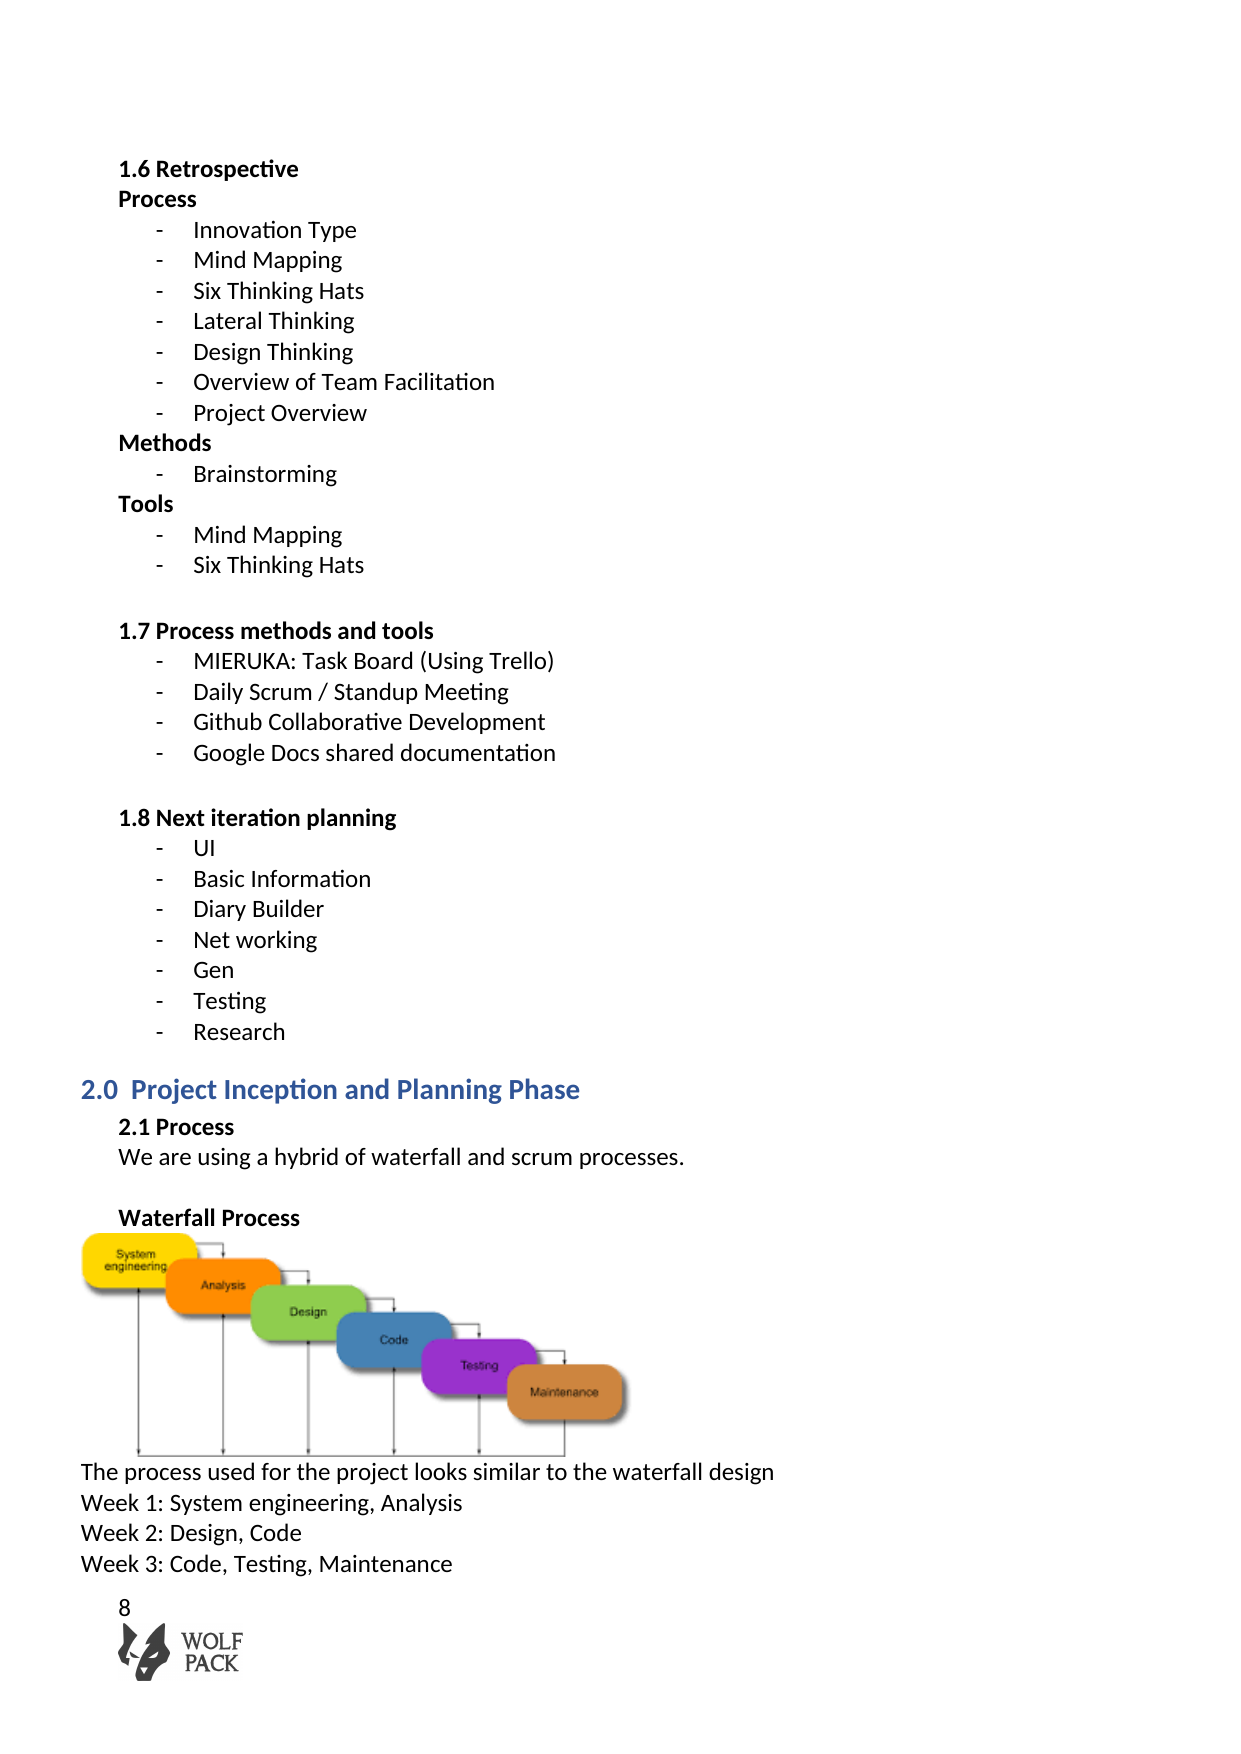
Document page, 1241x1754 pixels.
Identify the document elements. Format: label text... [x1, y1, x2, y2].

text Week 1: System engineering, Analysis [81, 1487, 1122, 1518]
list Mind Mapping [156, 519, 1122, 549]
list Innovation Type [156, 214, 1122, 244]
list Mind Mapping [156, 244, 1122, 275]
list Project Overview [156, 397, 1122, 427]
subtitle 1.8 Next iteration planning [118, 802, 1122, 833]
text Process [118, 183, 1122, 214]
list Brainstorming [156, 458, 1122, 488]
list Google Docs shared documentation [156, 737, 1122, 767]
list Research [156, 1016, 1122, 1046]
subtitle 2.1 Process [118, 1111, 1122, 1142]
list MIERUKA: Task Board (Using Trello) [156, 645, 1122, 676]
list Design Thinking [156, 336, 1122, 366]
text We are using a hybrid of waterfall and scrum processes. [118, 1142, 1122, 1172]
list Daily Scrum / Standup Meeting [156, 676, 1122, 706]
text Week 2: Design, Code [81, 1518, 1122, 1548]
list Github Collaborative Development [156, 706, 1122, 737]
list UI [156, 833, 1122, 863]
list Overview of Team Facilitation [156, 366, 1122, 397]
list Testing [156, 985, 1122, 1016]
picture [80, 1233, 633, 1457]
list Net working [156, 924, 1122, 955]
list Gen [156, 955, 1122, 985]
subtitle 1.7 Process methods and tools [118, 615, 1122, 645]
text Waterfall Process [118, 1203, 1122, 1233]
picture [118, 1623, 243, 1681]
list Six Thinking Hats [156, 549, 1122, 580]
text Methods [118, 427, 1122, 458]
text Tools [118, 488, 1122, 519]
list Basic Information [156, 863, 1122, 894]
list Diary Builder [156, 894, 1122, 924]
text The process used for the project looks similar to the waterfall design [81, 1457, 1122, 1487]
subtitle 2.0 Project Inception and Planning Phase [81, 1071, 1122, 1107]
list Six Thinking Hats [156, 275, 1122, 305]
text Week 3: Code, Testing, Maintenance [81, 1548, 1122, 1579]
subtitle 1.6 Retrospective [118, 153, 1122, 183]
list Lateral Thinking [156, 305, 1122, 336]
